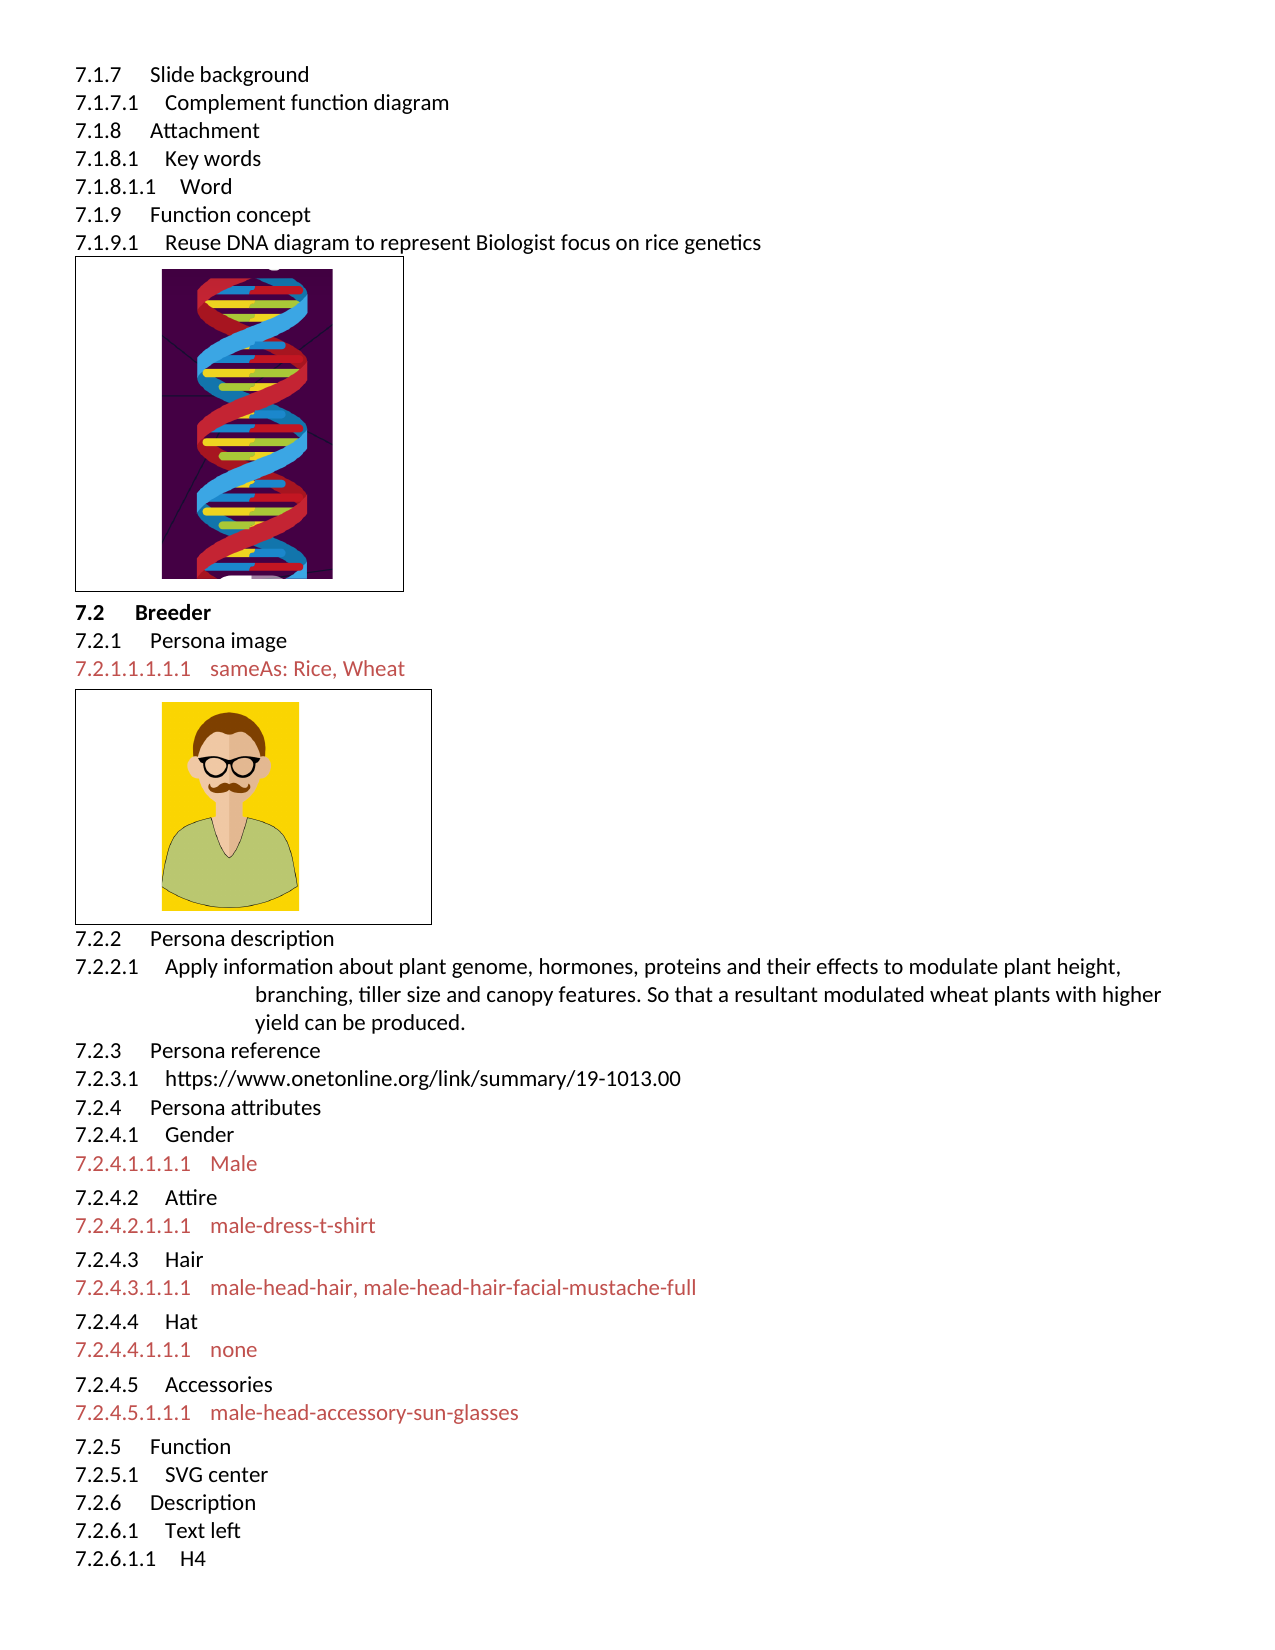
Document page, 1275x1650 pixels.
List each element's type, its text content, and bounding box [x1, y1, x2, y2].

subtitle male-head-hair, male-head-hair-facial-mustache-full [75, 1273, 1200, 1301]
subtitle https://www.onetonline.org/link/summary/19-1013.00 [75, 1064, 1200, 1093]
subtitle Reuse DNA diagram to represent Biologist focus on rice genetics [75, 228, 1200, 256]
subtitle Gender [75, 1121, 1200, 1149]
subtitle male-head-accessory-sun-glasses [75, 1398, 1200, 1426]
subtitle Hair [75, 1245, 1200, 1273]
subtitle Persona reference [75, 1037, 1200, 1064]
subtitle Hat [75, 1307, 1200, 1336]
subtitle Persona description [75, 924, 1200, 952]
subtitle Breeder [75, 598, 1200, 627]
subtitle SVG center [75, 1460, 1200, 1488]
picture [161, 269, 333, 579]
subtitle Persona image [75, 627, 1200, 654]
subtitle male-dress-t-shirt [75, 1211, 1200, 1239]
subtitle Apply information about plant genome, hormones, proteins and their effects to modulate plant height, branching, tiller size and canopy features. So that a resultant modulated wheat plants with higher yield can be produced. [75, 952, 1200, 1037]
subtitle Description [75, 1488, 1200, 1516]
subtitle Male [75, 1149, 1200, 1177]
subtitle Function concept [75, 200, 1200, 228]
subtitle none [75, 1336, 1200, 1363]
subtitle Key words [75, 144, 1200, 172]
picture [161, 702, 300, 911]
subtitle Word [75, 172, 1200, 200]
subtitle H4 [75, 1544, 1200, 1572]
subtitle Text left [75, 1516, 1200, 1544]
subtitle Attachment [75, 116, 1200, 144]
subtitle Persona attributes [75, 1093, 1200, 1121]
subtitle sameAs: Rice, Wheat [75, 654, 1200, 683]
table_header [76, 690, 431, 923]
subtitle Slide background [75, 60, 1200, 88]
subtitle Function [75, 1432, 1200, 1460]
subtitle Attire [75, 1183, 1200, 1211]
table_header [76, 257, 403, 591]
subtitle Accessories [75, 1370, 1200, 1398]
subtitle Complement function diagram [75, 88, 1200, 116]
